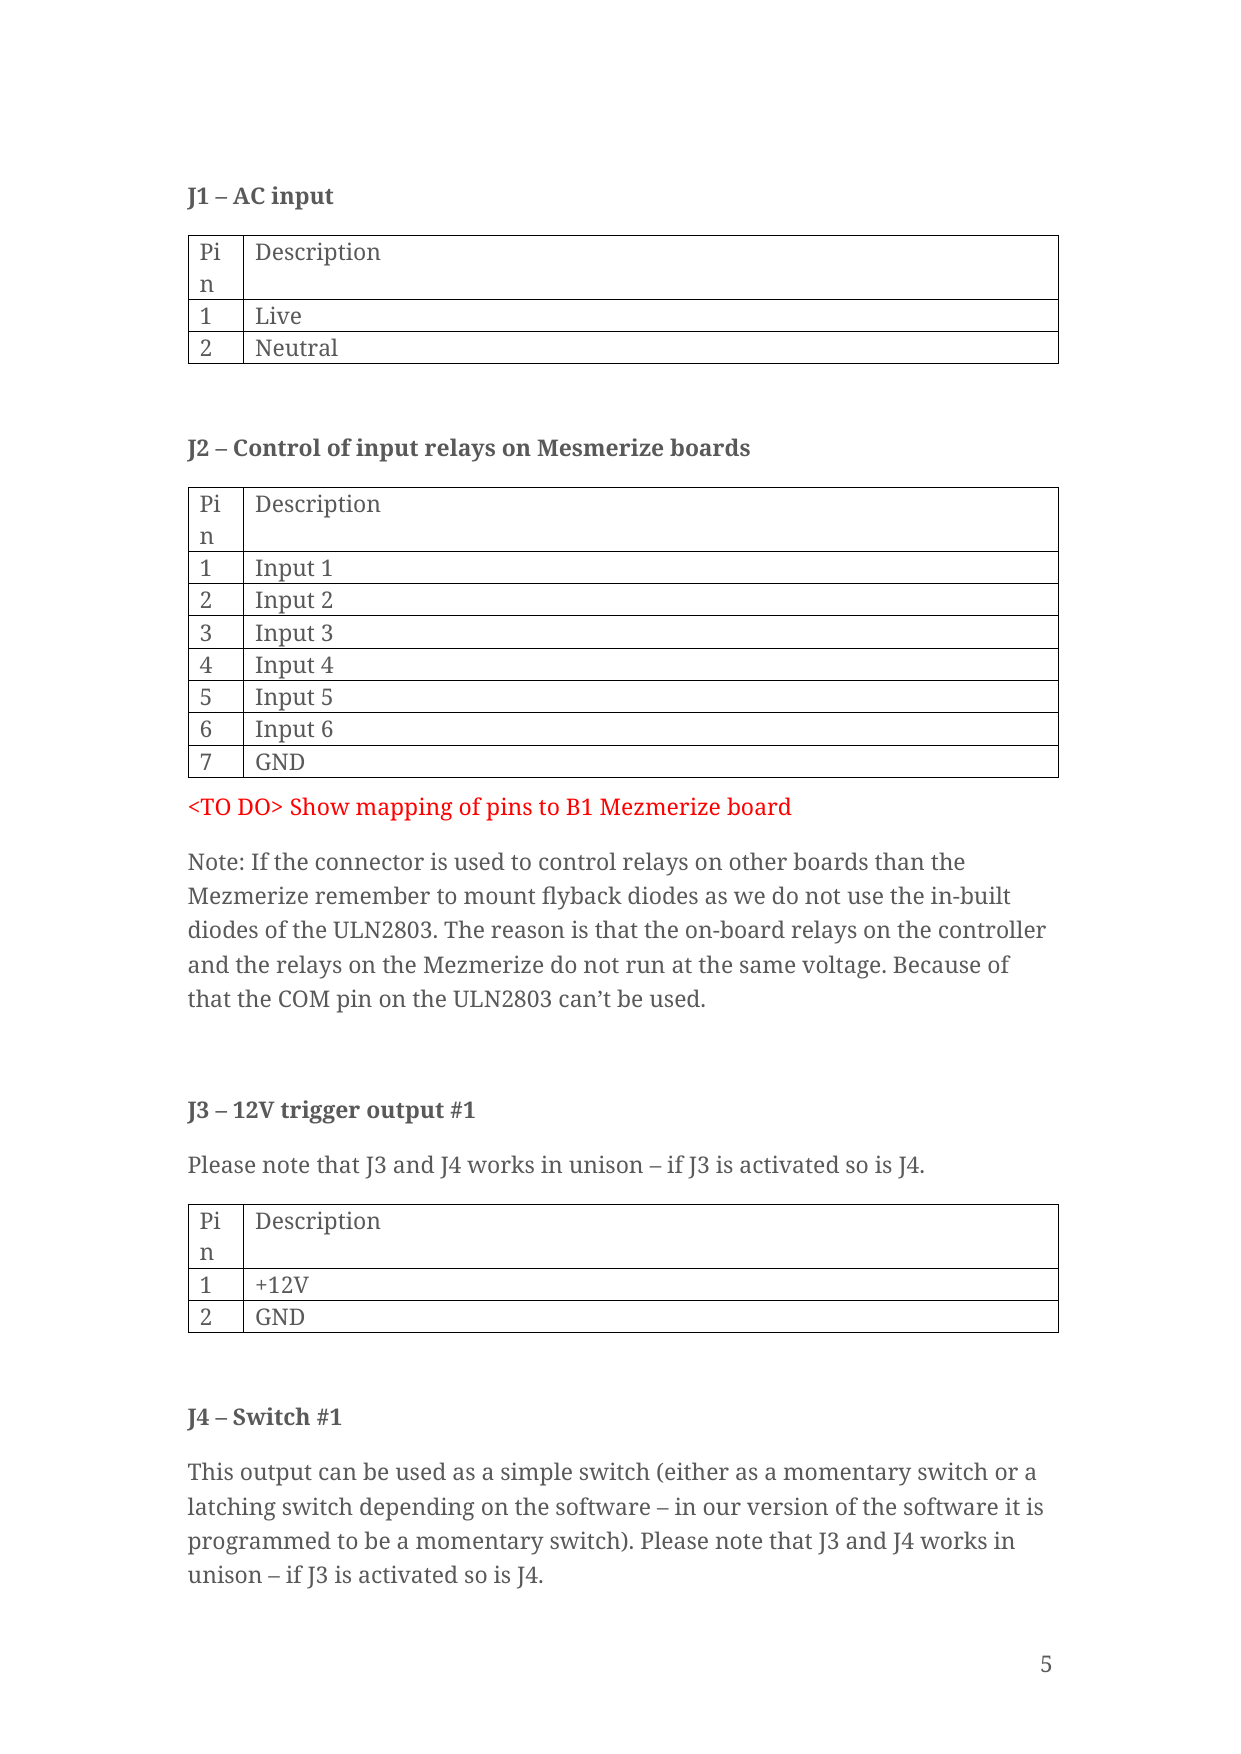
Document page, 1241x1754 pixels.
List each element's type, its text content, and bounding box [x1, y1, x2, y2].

table_header Description [244, 488, 1058, 551]
table_cell 7 [189, 746, 243, 777]
table_header Description [244, 1205, 1058, 1267]
table_header Pin [189, 1205, 243, 1267]
table_cell 4 [189, 649, 243, 680]
table_cell 1 [189, 552, 243, 583]
table_cell Neutral [244, 332, 1058, 363]
table_cell +12V [244, 1269, 1058, 1300]
table_header Pin [189, 236, 243, 299]
table_cell Input 2 [244, 584, 1058, 615]
table_cell 1 [189, 1269, 243, 1300]
table_cell Input 4 [244, 649, 1058, 680]
text <TO DO> Show mapping of pins to B1 Mezmerize board [187, 790, 1053, 822]
table_cell 2 [189, 332, 243, 363]
table_cell 3 [189, 616, 243, 648]
table_header Pin [189, 488, 243, 551]
table_cell 2 [189, 584, 243, 615]
text J1 – AC input [187, 180, 1053, 211]
table_cell 5 [189, 681, 243, 712]
table_cell Input 6 [244, 713, 1058, 744]
table_cell GND [244, 746, 1058, 777]
text Please note that J3 and J4 works in unison – if J3 is activated so is J4. [187, 1149, 1053, 1180]
table_cell Input 5 [244, 681, 1058, 712]
table_cell Input 1 [244, 552, 1058, 583]
table_header Description [244, 236, 1058, 299]
table_cell Live [244, 300, 1058, 331]
text J3 – 12V trigger output #1 [187, 1093, 1053, 1125]
text Note: If the connector is used to control relays on other boards than the Mezmerize remember to mount flyback diodes as we do not use the in-built diodes of the ULN2803. The reason is that the on-board relays on the controller and the relays on the Mezmerize do not run at the same voltage. Because of that the COM pin on the ULN2803 can’t be used. [187, 846, 1053, 1014]
table_cell 6 [189, 713, 243, 744]
text J4 – Switch #1 [187, 1401, 1053, 1432]
table_cell GND [244, 1301, 1058, 1332]
text This output can be used as a simple switch (either as a momentary switch or a latching switch depending on the software – in our version of the software it is programmed to be a momentary switch). Please note that J3 and J4 works in unison – if J3 is activated so is J4. [187, 1456, 1053, 1590]
text J2 – Control of input relays on Mesmerize boards [187, 432, 1053, 463]
table_cell Input 3 [244, 616, 1058, 648]
table_cell 1 [189, 300, 243, 331]
table_cell 2 [189, 1301, 243, 1332]
